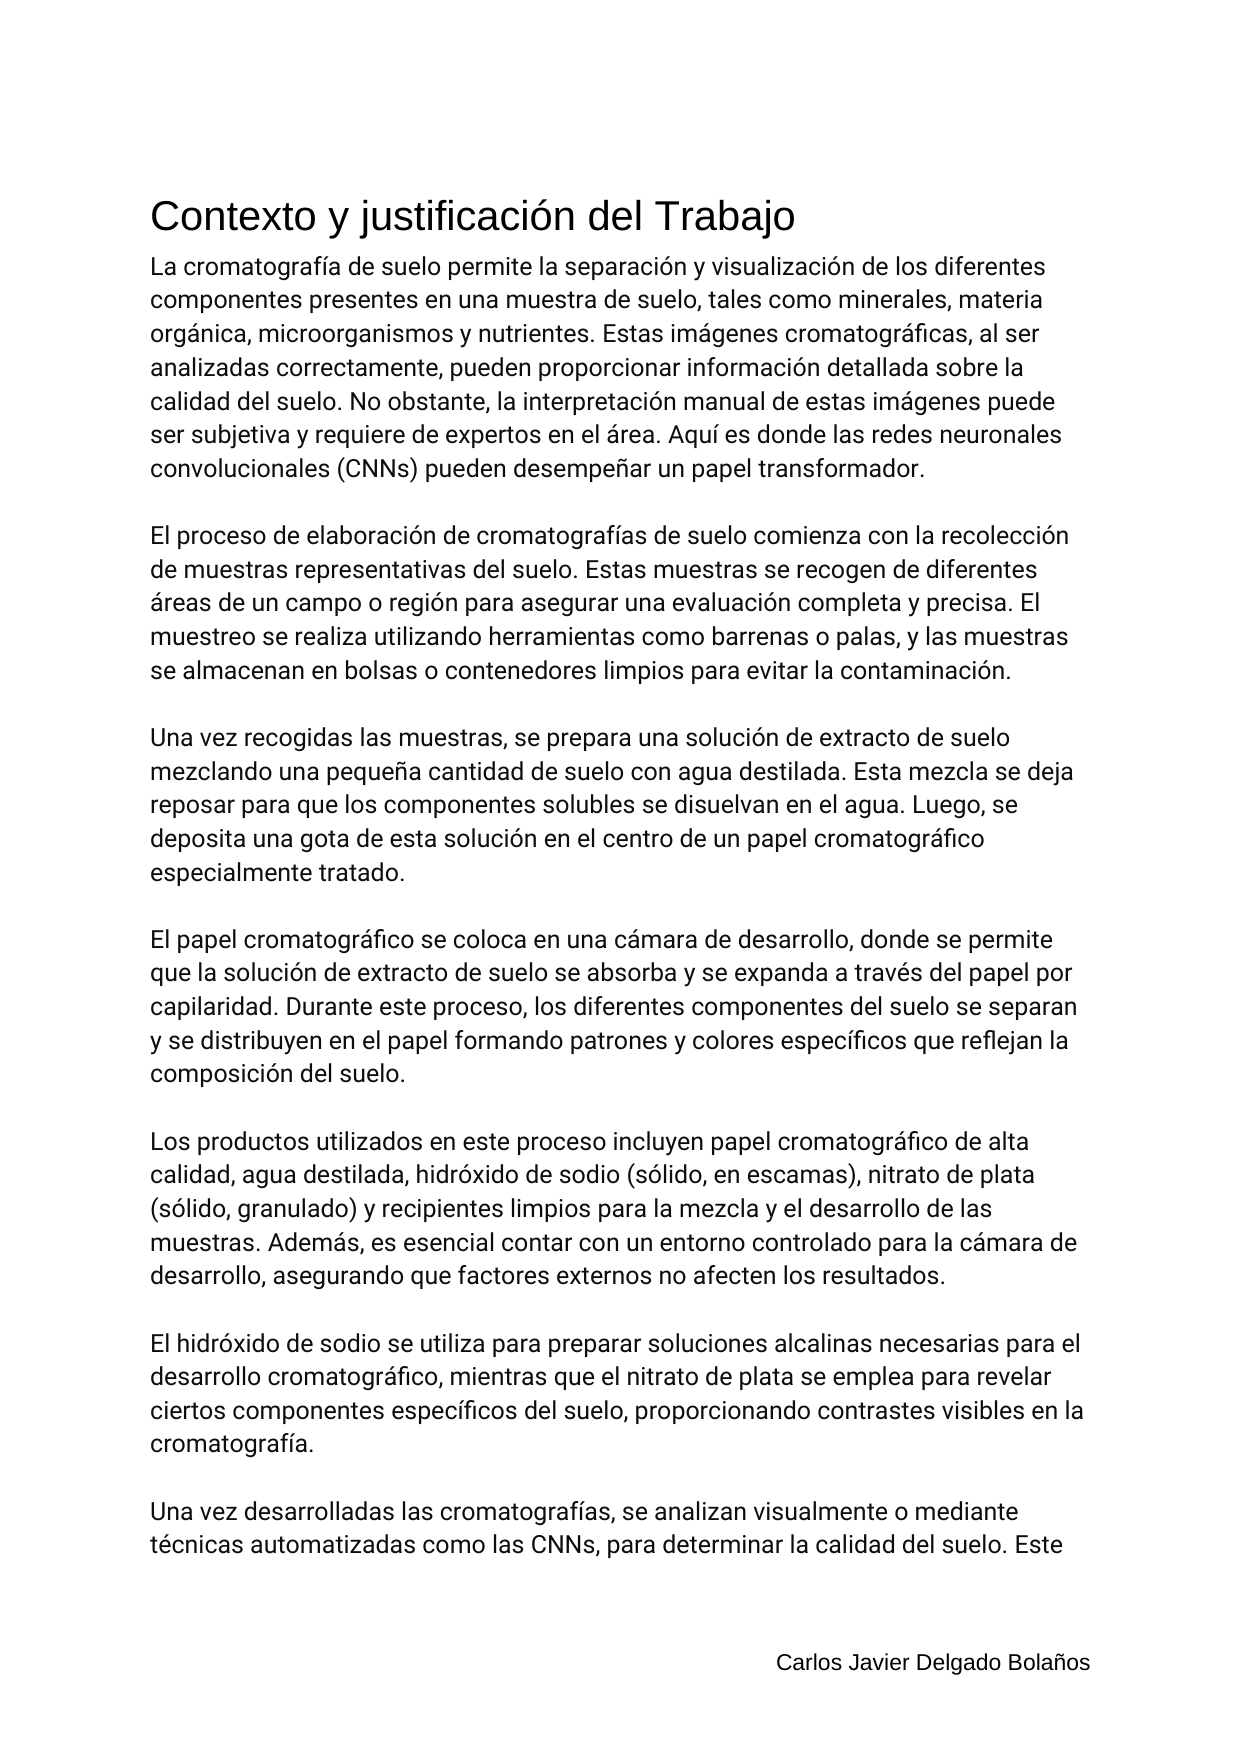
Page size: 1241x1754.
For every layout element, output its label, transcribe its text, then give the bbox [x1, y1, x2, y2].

text Los productos utilizados en este proceso incluyen papel cromatográfico de alta calidad, agua destilada, hidróxido de sodio (sólido, en escamas), nitrato de plata (sólido, granulado) y recipientes limpios para la mezcla y el desarrollo de las muestras. Además, es esencial contar con un entorno controlado para la cámara de desarrollo, asegurando que factores externos no afecten los resultados. [150, 1127, 1090, 1291]
text Una vez recogidas las muestras, se prepara una solución de extracto de suelo mezclando una pequeña cantidad de suelo con agua destilada. Esta mezcla se deja reposar para que los componentes solubles se disuelvan en el agua. Luego, se deposita una gota de esta solución en el centro de un papel cromatográfico especialmente tratado. [150, 723, 1090, 887]
text El hidróxido de sodio se utiliza para preparar soluciones alcalinas necesarias para el desarrollo cromatográfico, mientras que el nitrato de plata se emplea para revelar ciertos componentes específicos del suelo, proporcionando contrastes visibles en la cromatografía. [150, 1329, 1090, 1459]
text El proceso de elaboración de cromatografías de suelo comienza con la recolección de muestras representativas del suelo. Estas muestras se recogen de diferentes áreas de un campo o región para asegurar una evaluación completa y precisa. El muestreo se realiza utilizando herramientas como barrenas o palas, y las muestras se almacenan en bolsas o contenedores limpios para evitar la contaminación. [150, 521, 1090, 685]
subtitle Contexto y justificación del Trabajo [150, 192, 1090, 239]
text La cromatografía de suelo permite la separación y visualización de los diferentes componentes presentes en una muestra de suelo, tales como minerales, materia orgánica, microorganismos y nutrientes. Estas imágenes cromatográficas, al ser analizadas correctamente, pueden proporcionar información detallada sobre la calidad del suelo. No obstante, la interpretación manual de estas imágenes puede ser subjetiva y requiere de expertos en el área. Aquí es donde las redes neuronales convolucionales (CNNs) pueden desempeñar un papel transformador. [150, 252, 1090, 483]
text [150, 1497, 1090, 1560]
text El papel cromatográfico se coloca en una cámara de desarrollo, donde se permite que la solución de extracto de suelo se absorba y se expanda a través del papel por capilaridad. Durante este proceso, los diferentes componentes del suelo se separan y se distribuyen en el papel formando patrones y colores específicos que reflejan la composición del suelo. [150, 925, 1090, 1089]
